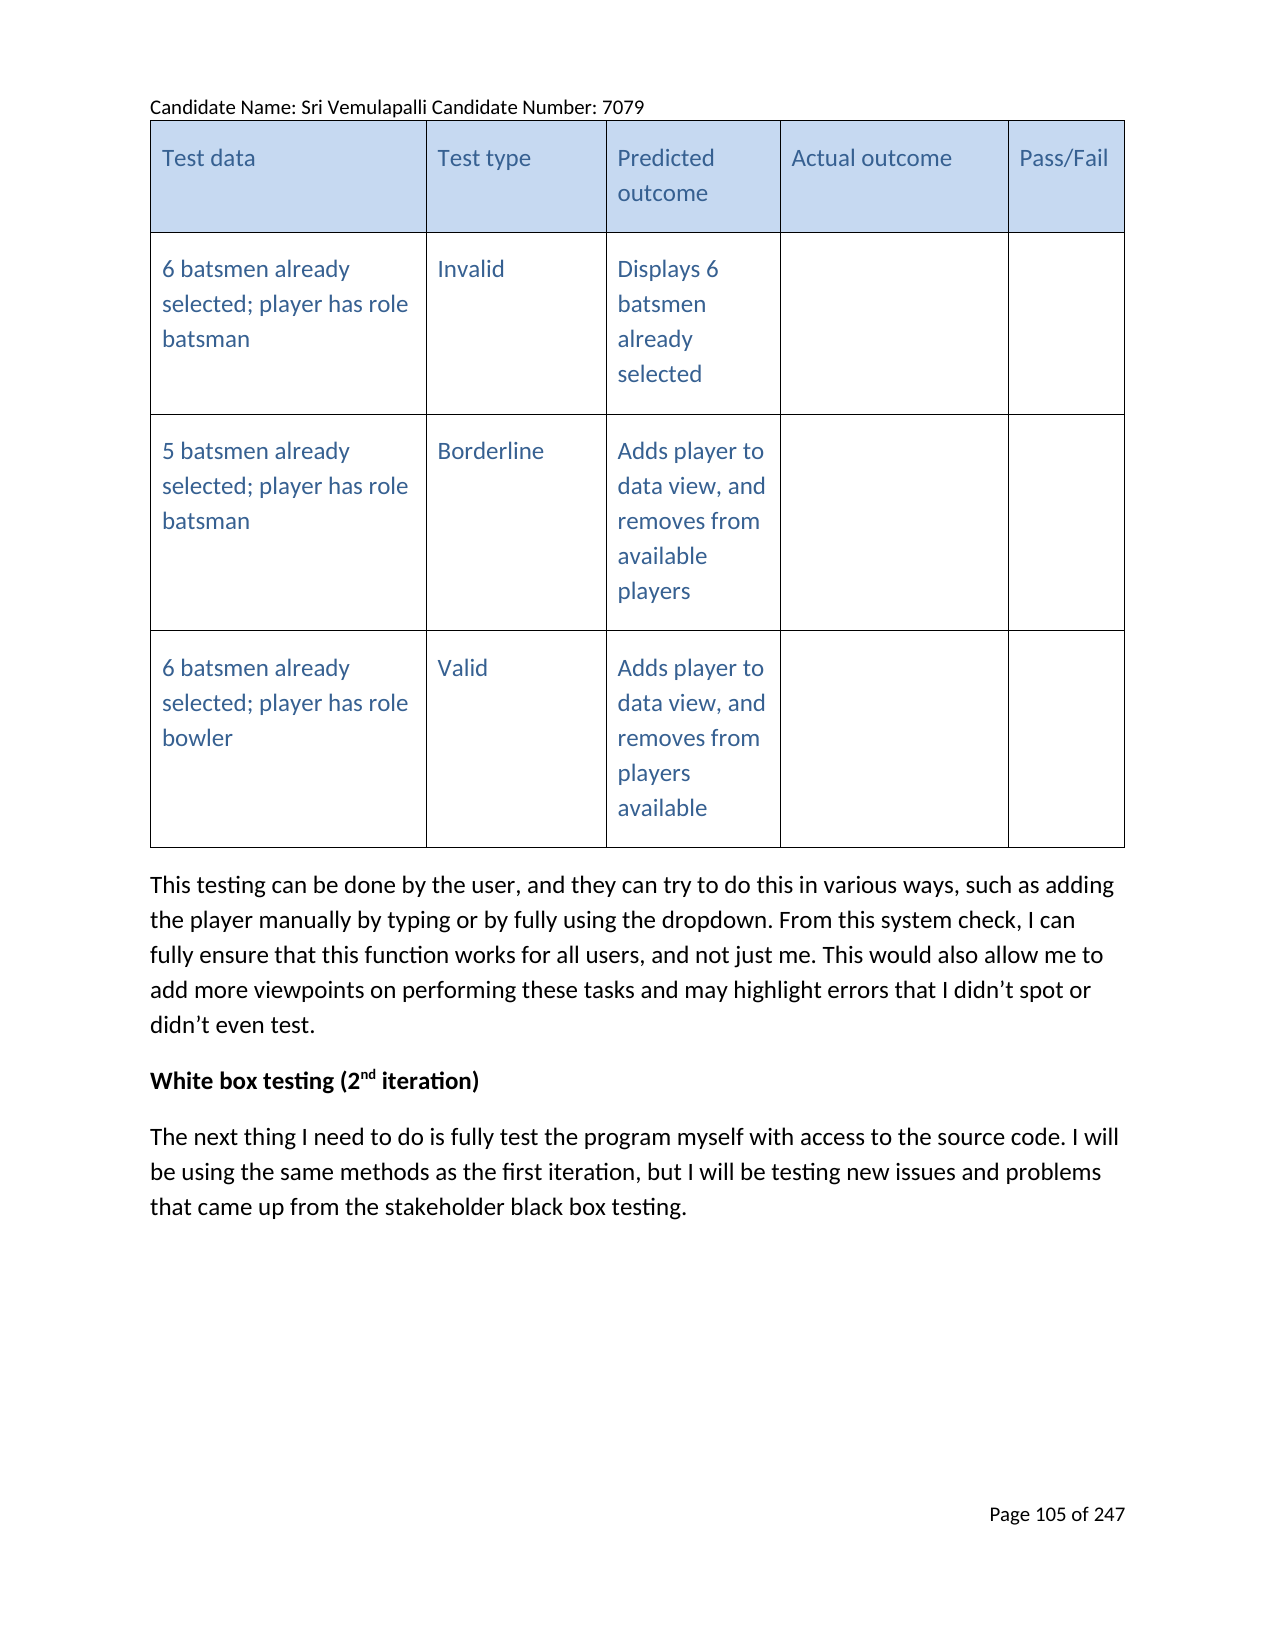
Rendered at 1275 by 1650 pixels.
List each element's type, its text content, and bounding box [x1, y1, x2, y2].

table_cell [1009, 631, 1124, 847]
table_header Test type [427, 121, 606, 232]
table_cell Borderline [427, 415, 606, 630]
table_header Predicted outcome [607, 121, 780, 232]
text This testing can be done by the user, and they can try to do this in various ways, such as adding the player manually by typing or by fully using the dropdown. From this system check, I can fully ensure that this function works for all users, and not just me. This would also allow me to add more viewpoints on performing these tasks and may highlight errors that I didn’t spot or didn’t even test. [150, 869, 1125, 1039]
table_cell 6 batsmen already selected; player has role batsman [151, 233, 426, 413]
table_cell [781, 631, 1008, 847]
table_cell Invalid [427, 233, 606, 413]
table_cell Adds player to data view, and removes from available players [607, 415, 780, 630]
text White box testing (2nd iteration) [150, 1065, 1125, 1095]
table_cell Valid [427, 631, 606, 847]
table_cell [781, 233, 1008, 413]
table_header Actual outcome [781, 121, 1008, 232]
table_cell 6 batsmen already selected; player has role bowler [151, 631, 426, 847]
table_cell [1009, 233, 1124, 413]
table_header Test data [151, 121, 426, 232]
text The next thing I need to do is fully test the program myself with access to the source code. I will be using the same methods as the first iteration, but I will be testing new issues and problems that came up from the stakeholder black box testing. [150, 1121, 1125, 1221]
table_cell 5 batsmen already selected; player has role batsman [151, 415, 426, 630]
table_cell [1009, 415, 1124, 630]
table_cell Adds player to data view, and removes from players available [607, 631, 780, 847]
table_header Pass/Fail [1009, 121, 1124, 232]
table_cell [781, 415, 1008, 630]
table_cell Displays 6 batsmen already selected [607, 233, 780, 413]
